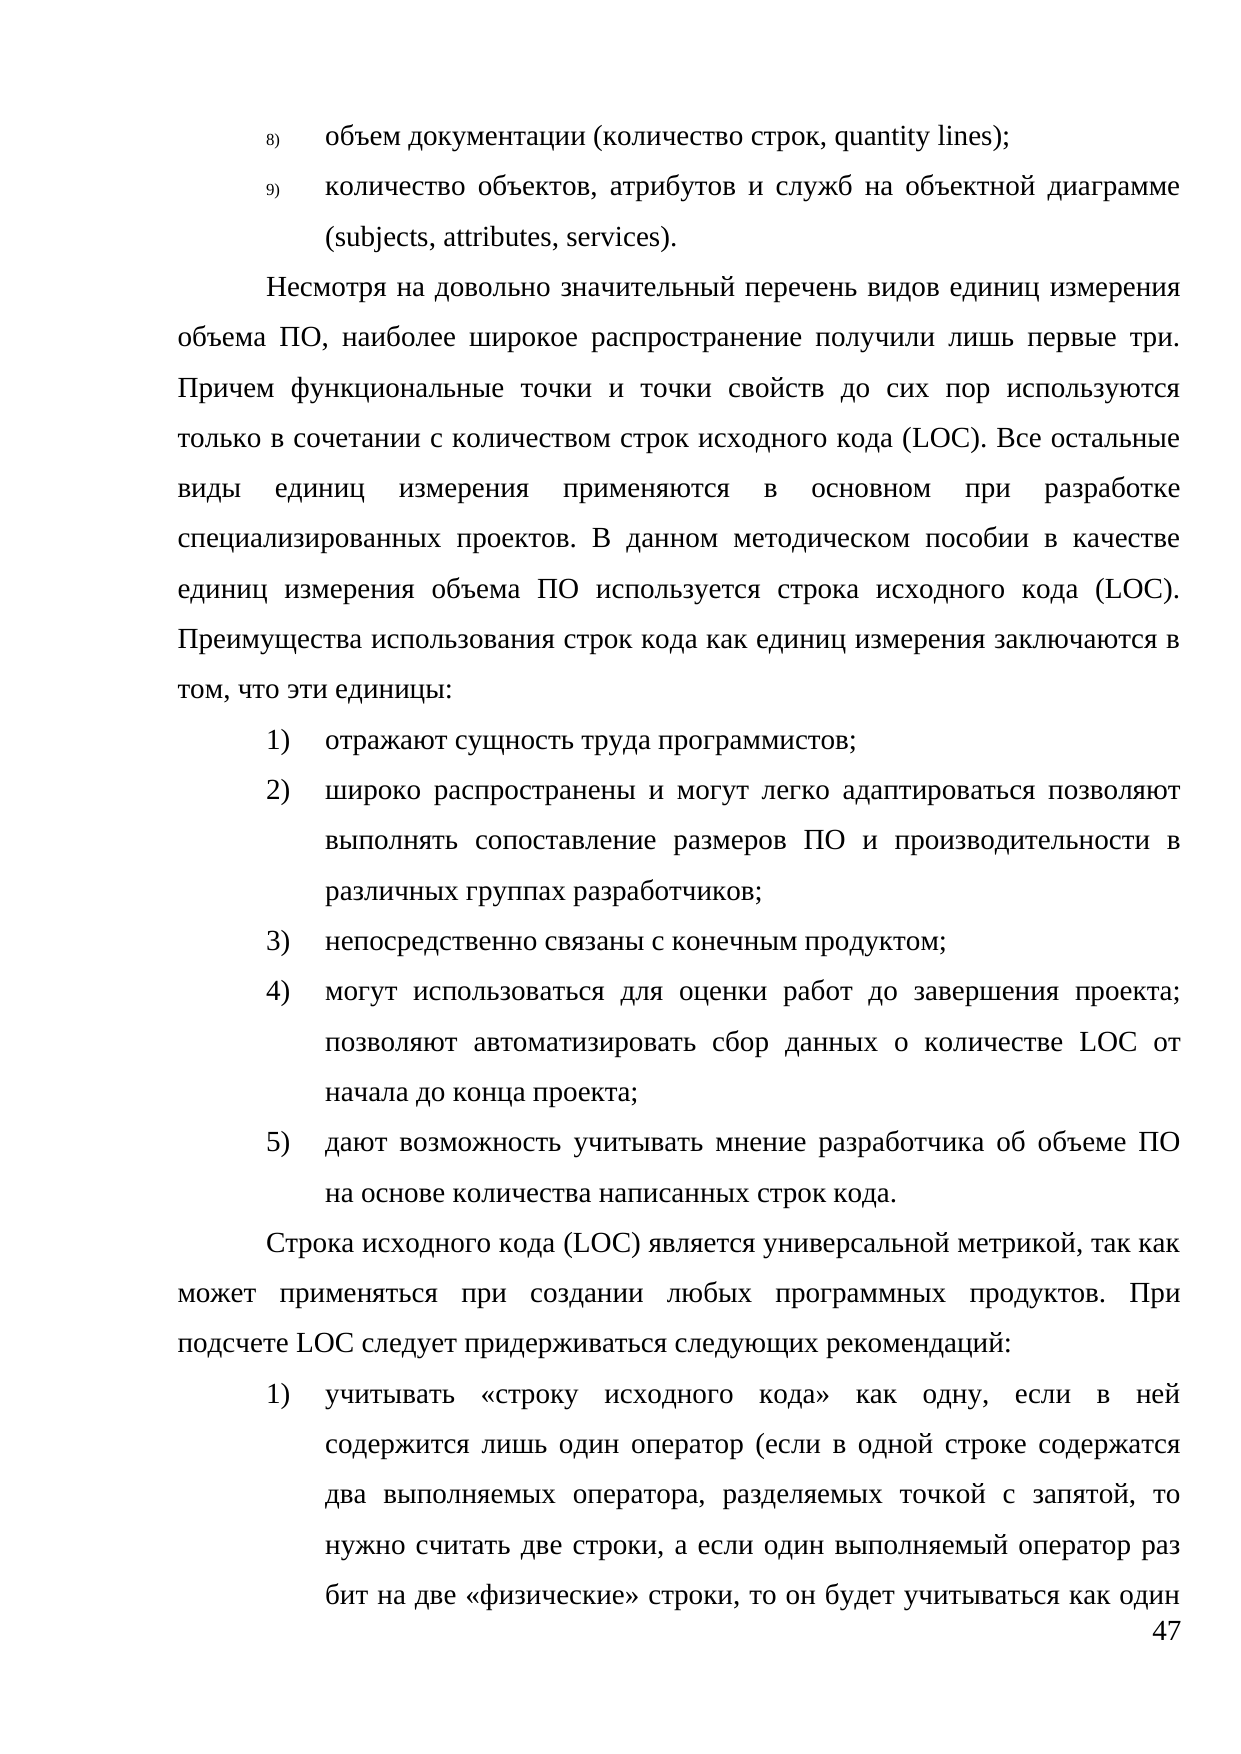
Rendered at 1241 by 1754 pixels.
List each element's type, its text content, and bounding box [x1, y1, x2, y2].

list отражают сущность труда программистов; [266, 722, 1181, 755]
list непосредственно связаны с конечным продуктом; [266, 923, 1181, 957]
text Строка исходного кода (LOC) является универсальной метрикой, так как может применяться при создании любых программных продуктов. При подсчете LOC следует придерживаться следующих рекомендаций: [177, 1225, 1181, 1359]
list объем документации (количество строк, quantity lines); [266, 118, 1181, 152]
list количество объектов, атрибутов и служб на объектной диаграмме (subjects, attributes, services). [266, 168, 1181, 252]
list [266, 1376, 1181, 1611]
text Несмотря на довольно значительный перечень видов единиц измерения объема ПО, наиболее широкое распространение получили лишь первые три. Причем функциональные точки и точки свойств до сих пор используются только в сочетании с количеством строк исходного кода (LOC). Все остальные виды единиц измерения применяются в основном при разработке специализированных проектов. В данном методическом пособии в качестве единиц измерения объема ПО используется строка исходного кода (LOC). Преимущества использования строк кода как единиц измерения заключаются в том, что эти единицы: [177, 269, 1181, 705]
list могут использоваться для оценки работ до завершения проекта; позволяют автоматизировать сбор данных о количестве LOC от начала до конца проекта; [266, 973, 1181, 1108]
list широко распространены и могут легко адаптироваться позволяют выполнять сопоставление размеров ПО и производительности в различных группах разработчиков; [266, 772, 1181, 906]
list дают возможность учитывать мнение разработчика об объеме ПО на основе количества написанных строк кода. [266, 1124, 1181, 1208]
